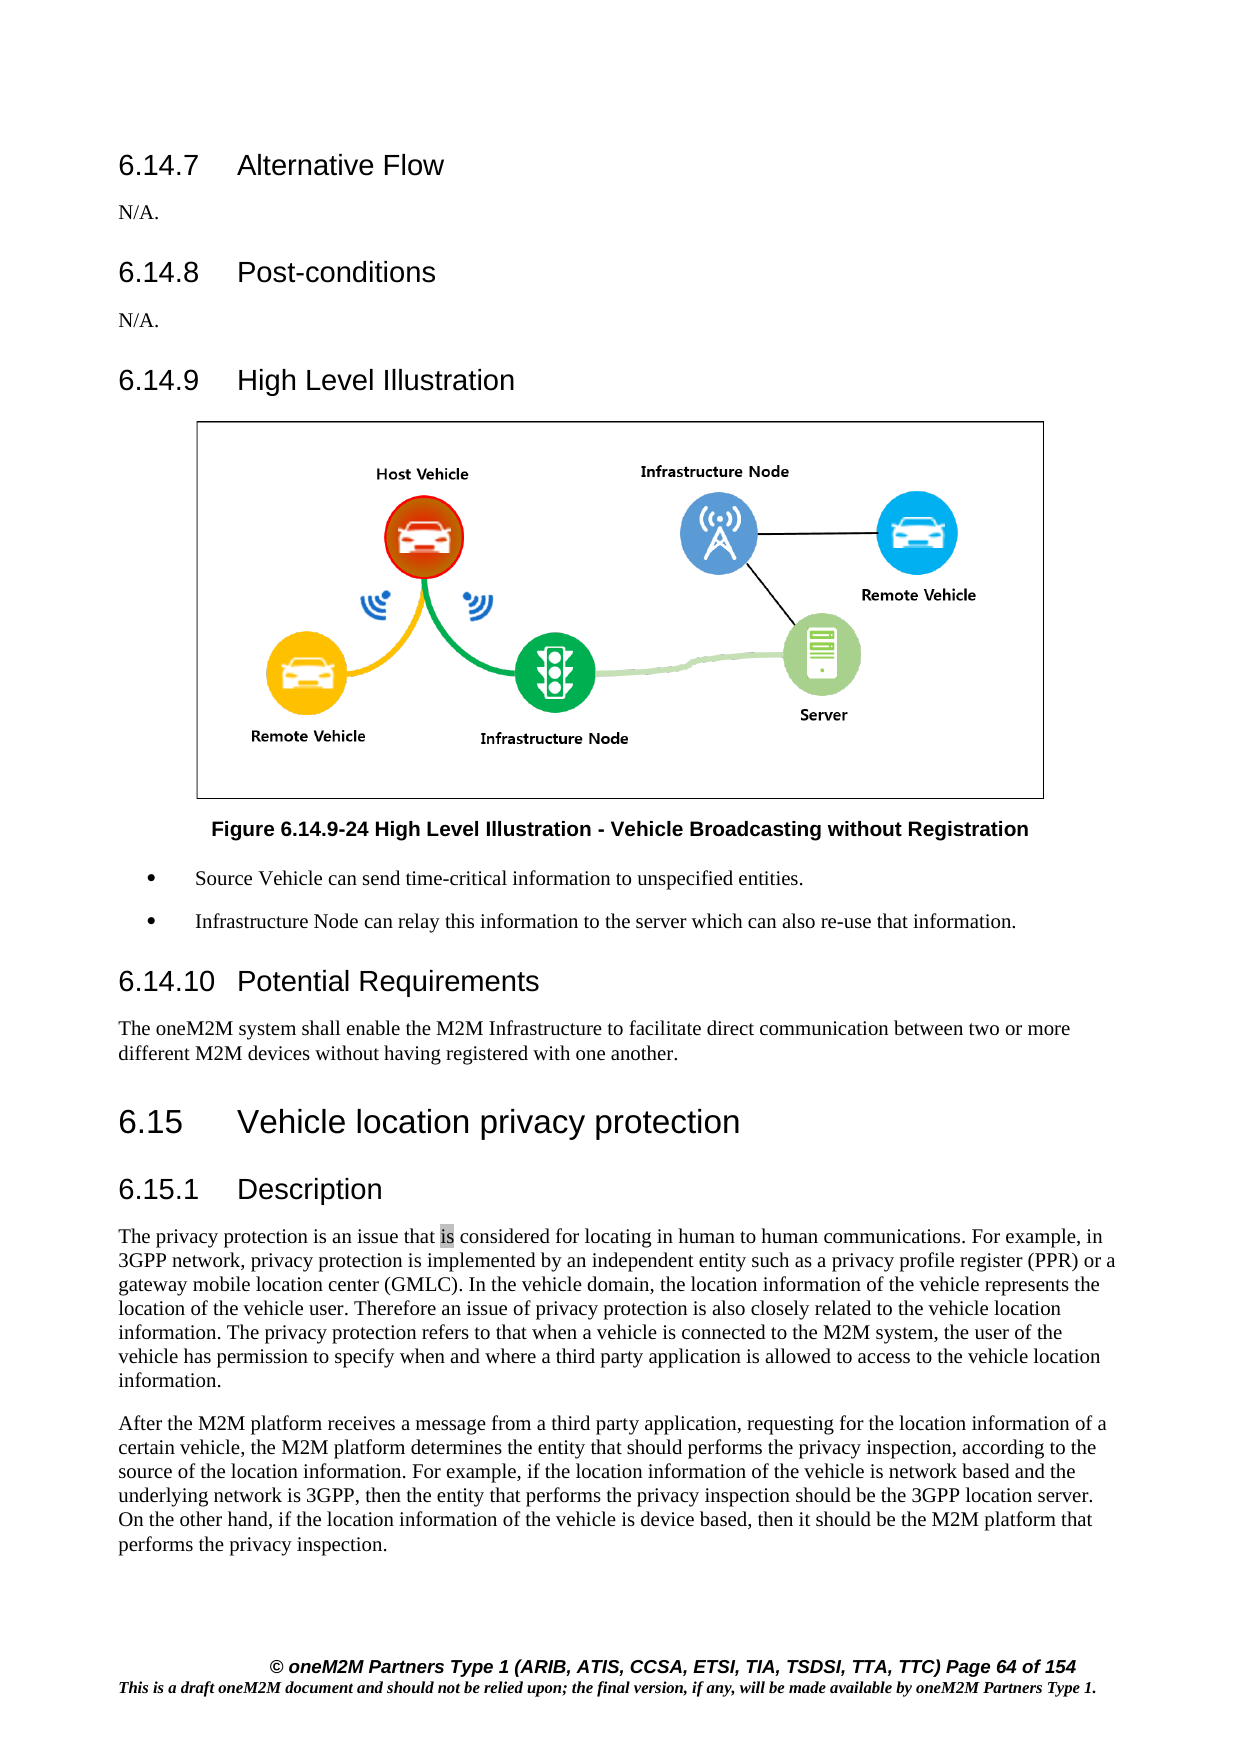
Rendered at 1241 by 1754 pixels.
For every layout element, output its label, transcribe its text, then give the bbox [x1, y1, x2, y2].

text The oneM2M system shall enable the M2M Infrastructure to facilitate direct communication between two or more different M2M devices without having registered with one another. [118, 1016, 1122, 1064]
subtitle High Level Illustration [118, 363, 1122, 396]
subtitle Potential Requirements [118, 964, 1122, 998]
text Infrastructure Node can relay this information to the server which can also re-use that information. [148, 909, 1122, 933]
text N/A. [118, 200, 1122, 224]
text After the M2M platform receives a message from a third party application, requesting for the location information of a certain vehicle, the M2M platform determines the entity that should performs the privacy inspection, according to the source of the location information. For example, if the location information of the vehicle is network based and the underlying network is 3GPP, then the entity that performs the privacy inspection should be the 3GPP location server. On the other hand, if the location information of the vehicle is device based, then it should be the M2M platform that performs the privacy inspection. [118, 1411, 1122, 1556]
subtitle Alternative Flow [118, 148, 1122, 181]
picture [196, 421, 1044, 799]
text Source Vehicle can send time-critical information to unspecified entities. [148, 866, 1122, 890]
subtitle Description [118, 1172, 1122, 1205]
subtitle Vehicle location privacy protection [118, 1102, 1122, 1140]
text N/A. [118, 308, 1122, 332]
text The privacy protection is an issue that is considered for locating in human to human communications. For example, in 3GPP network, privacy protection is implemented by an independent entity such as a privacy profile register (PPR) or a gateway mobile location center (GMLC). In the vehicle domain, the location information of the vehicle represents the location of the vehicle user. Therefore an issue of privacy protection is also closely related to the vehicle location information. The privacy protection refers to that when a vehicle is connected to the M2M system, the user of the vehicle has permission to specify when and where a third party application is allowed to access to the vehicle location information. [118, 1224, 1122, 1392]
subtitle Post-conditions [118, 255, 1122, 289]
